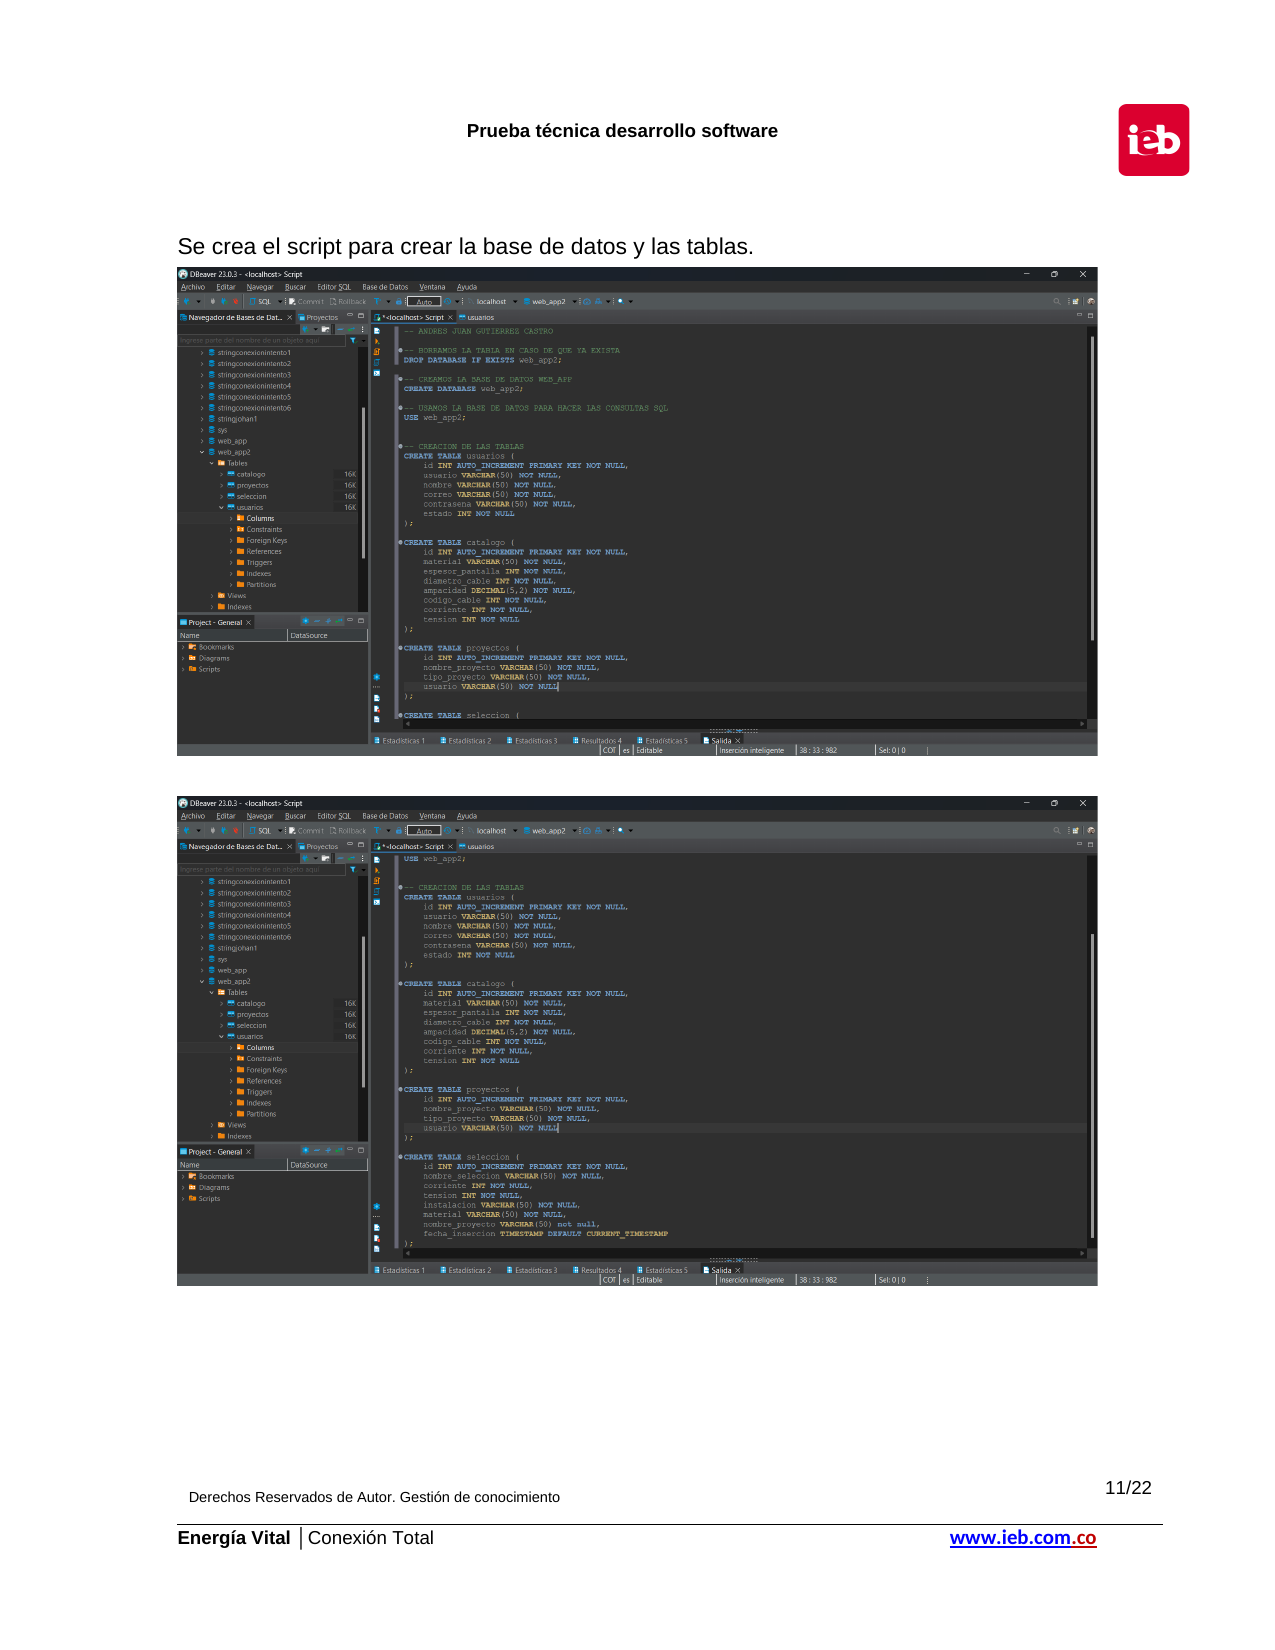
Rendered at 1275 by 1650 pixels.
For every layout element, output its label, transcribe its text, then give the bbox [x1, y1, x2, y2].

picture [1118, 104, 1190, 176]
text Se crea el script para crear la base de datos y las tablas. [177, 233, 1098, 259]
picture [177, 267, 1098, 756]
picture [177, 796, 1098, 1286]
